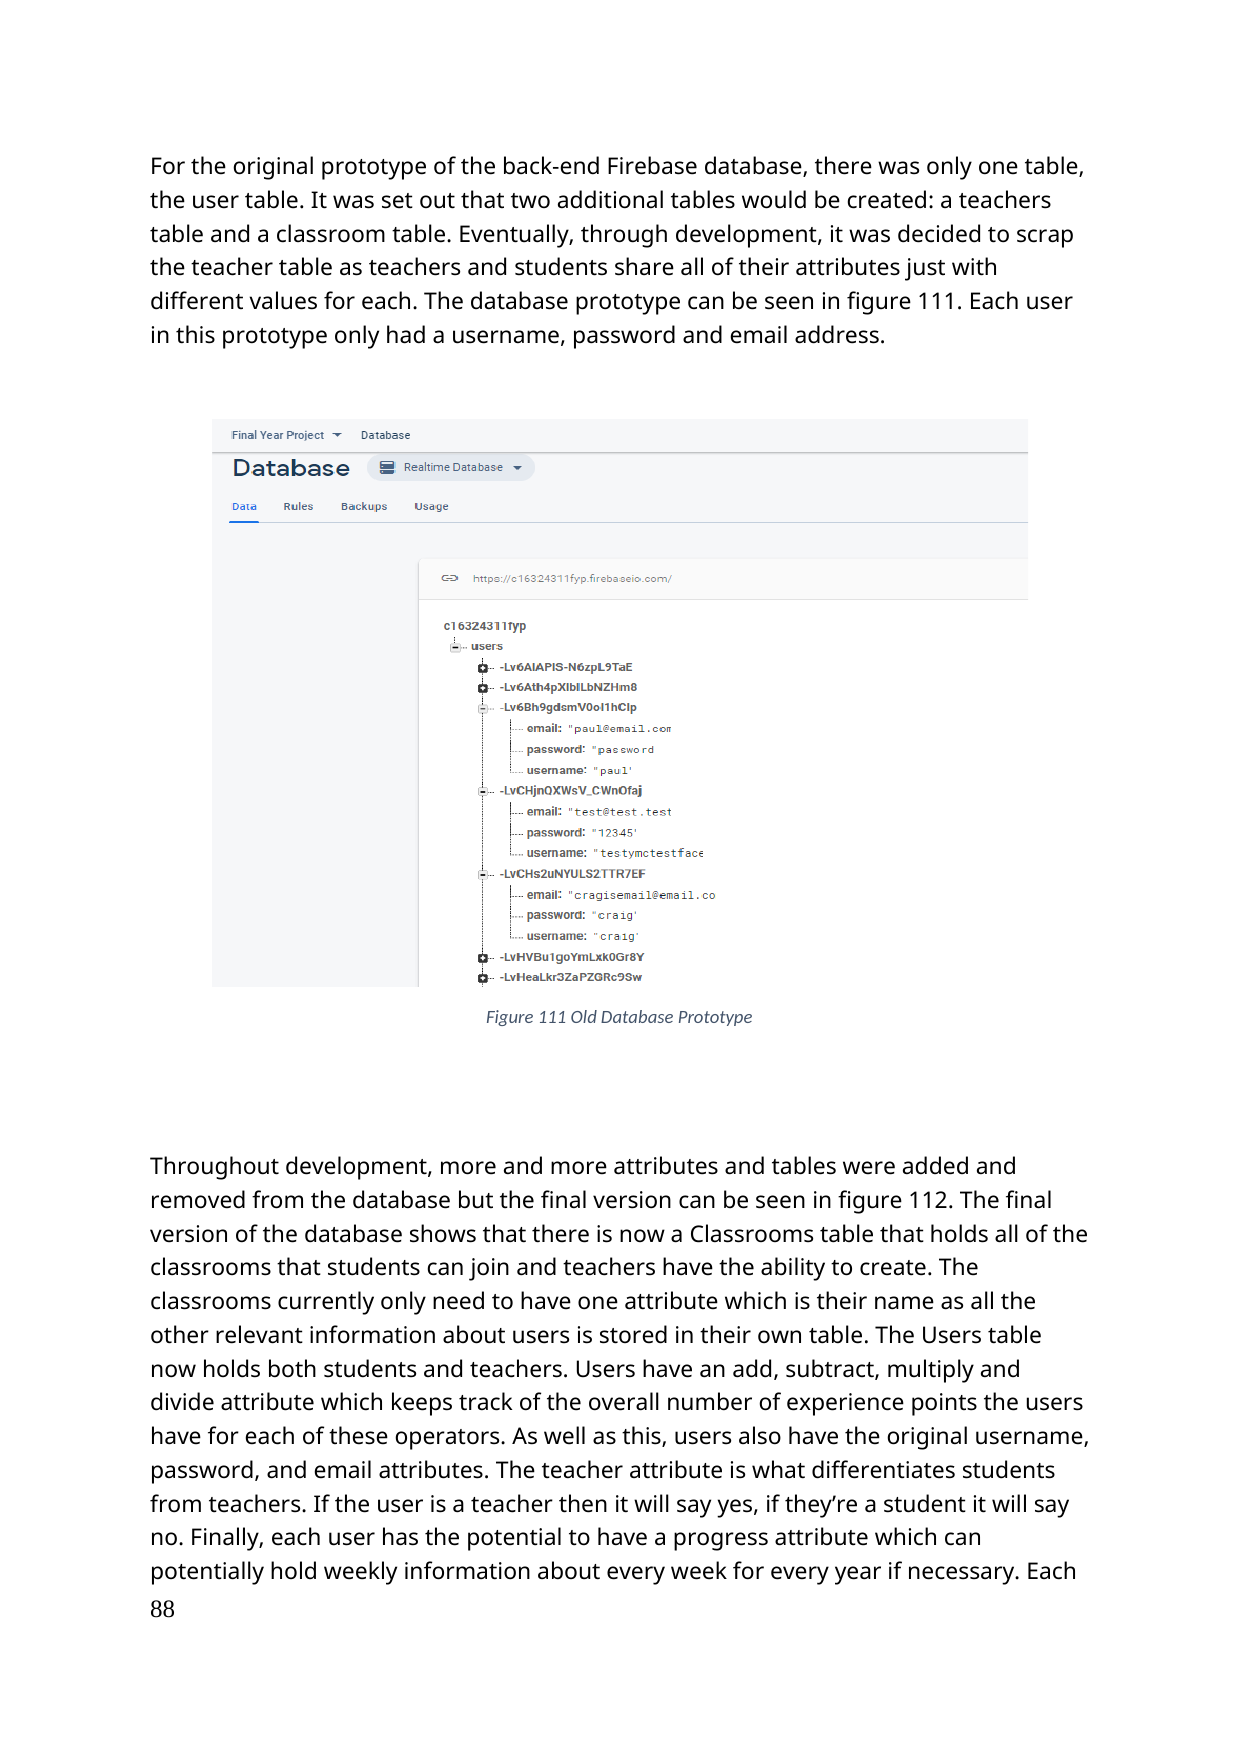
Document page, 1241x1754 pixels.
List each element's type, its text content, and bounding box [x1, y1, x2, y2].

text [150, 1150, 1090, 1586]
picture [212, 419, 1029, 987]
text For the original prototype of the back-end Firebase database, there was only one table, the user table. It was set out that two additional tables would be created: a teachers table and a classroom table. Eventually, through development, it was decided to scrap the teacher table as teachers and students share all of their attributes just with different values for each. The database prototype can be seen in figure 111. Each user in this prototype only had a username, password and email address. [150, 150, 1090, 350]
